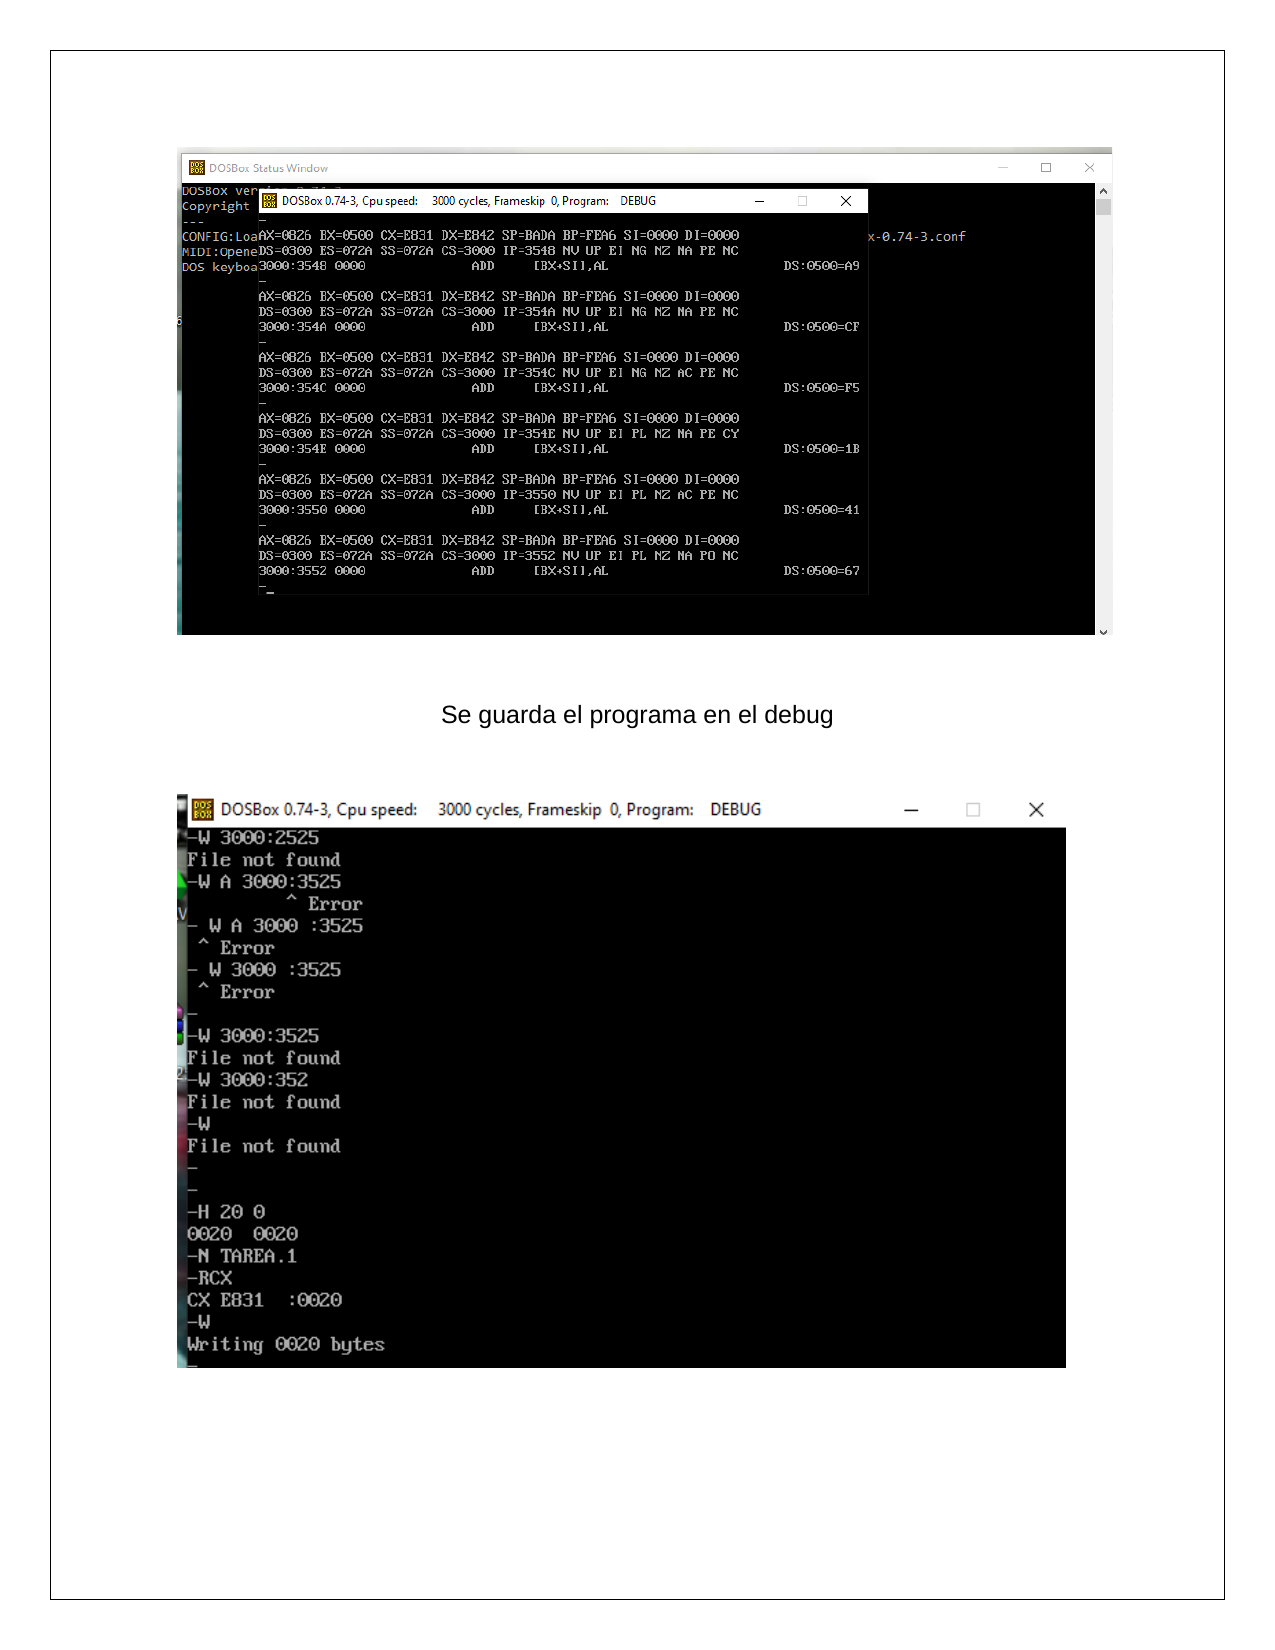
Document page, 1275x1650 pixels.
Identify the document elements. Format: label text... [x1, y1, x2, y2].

text Se guarda el programa en el debug [177, 700, 1098, 729]
picture [177, 147, 1113, 635]
picture [177, 794, 1066, 1368]
